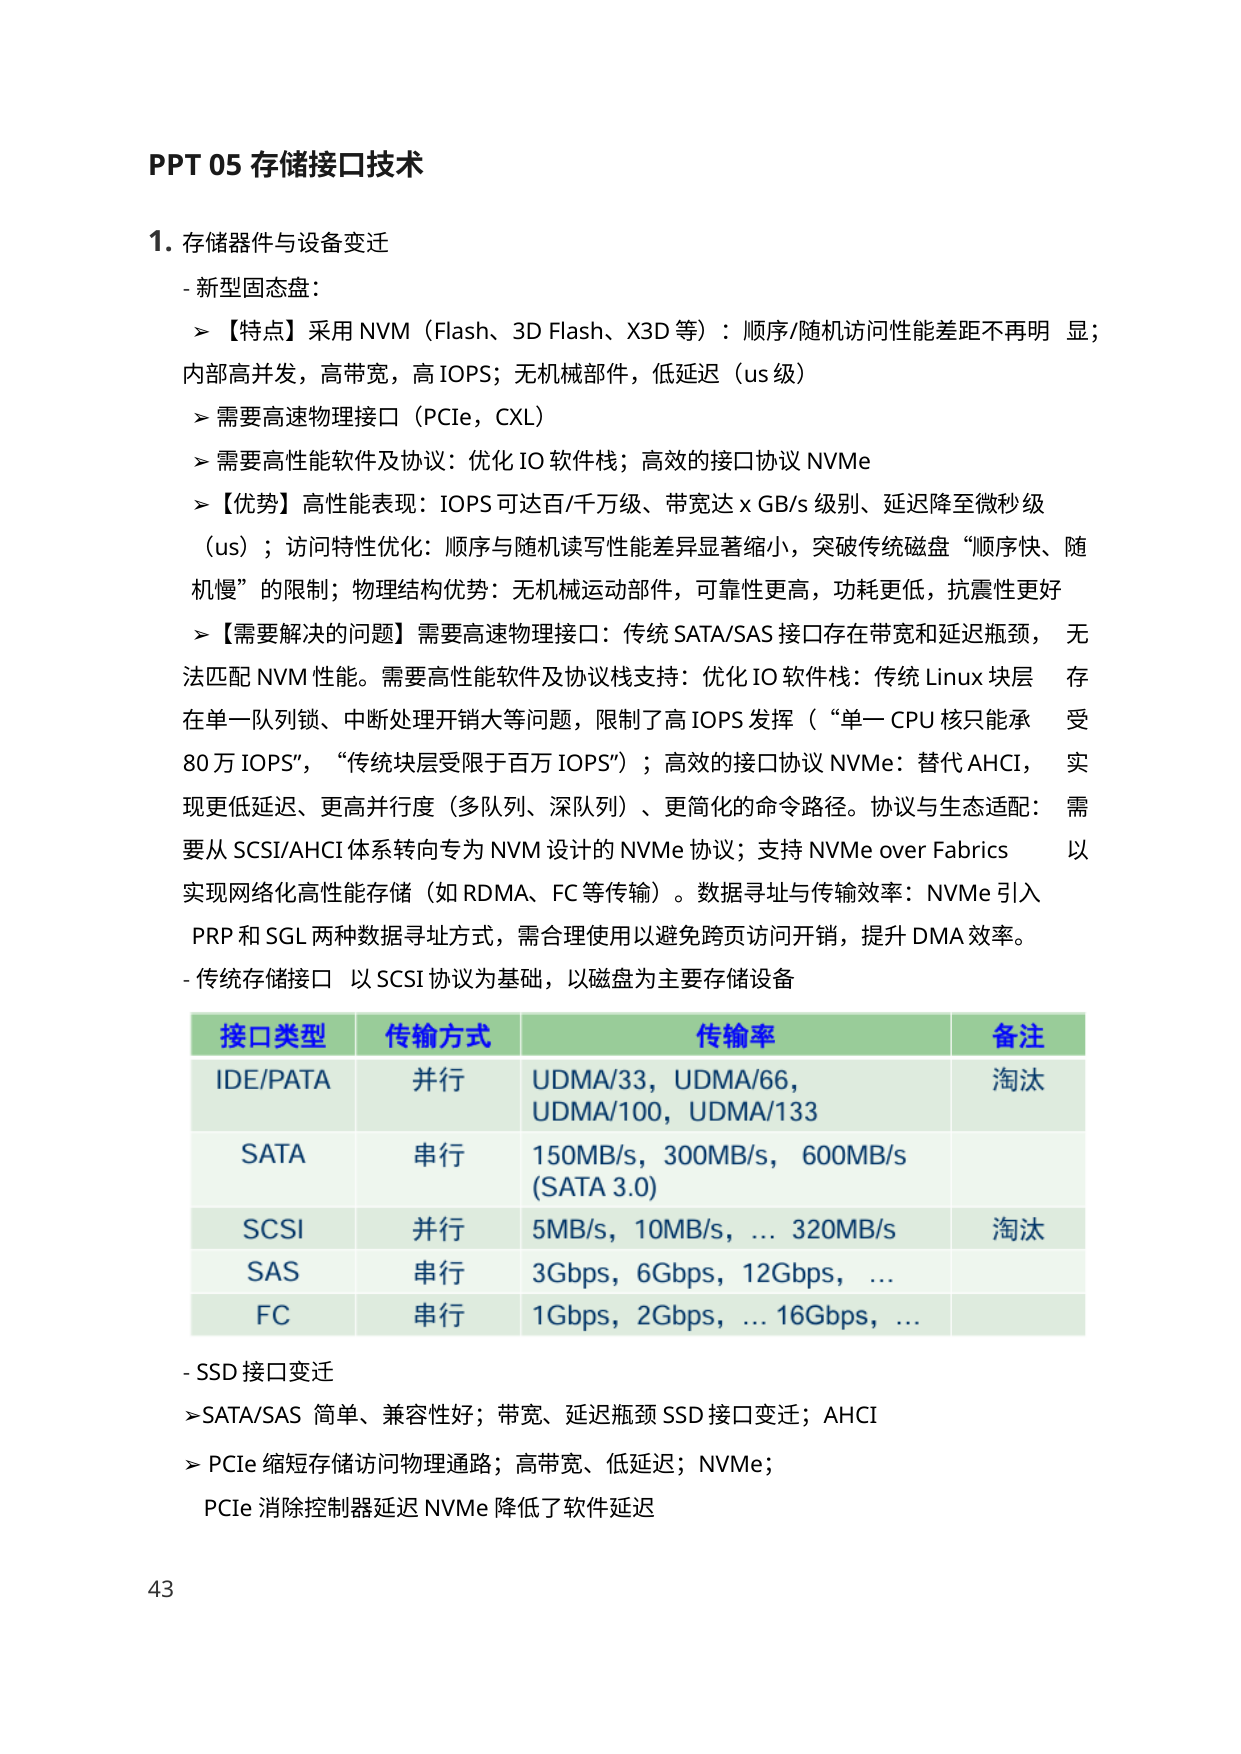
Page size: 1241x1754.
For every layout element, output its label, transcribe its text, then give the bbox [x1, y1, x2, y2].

subtitle PPT 05 存储接口技术 [148, 142, 1093, 184]
text ➢ PCIe 缩短存储访问物理通路；高带宽、低延迟；NVMe； PCIe 消除控制器延迟 NVMe 降低了软件延迟 [183, 1446, 1093, 1523]
picture [182, 1003, 1092, 1344]
